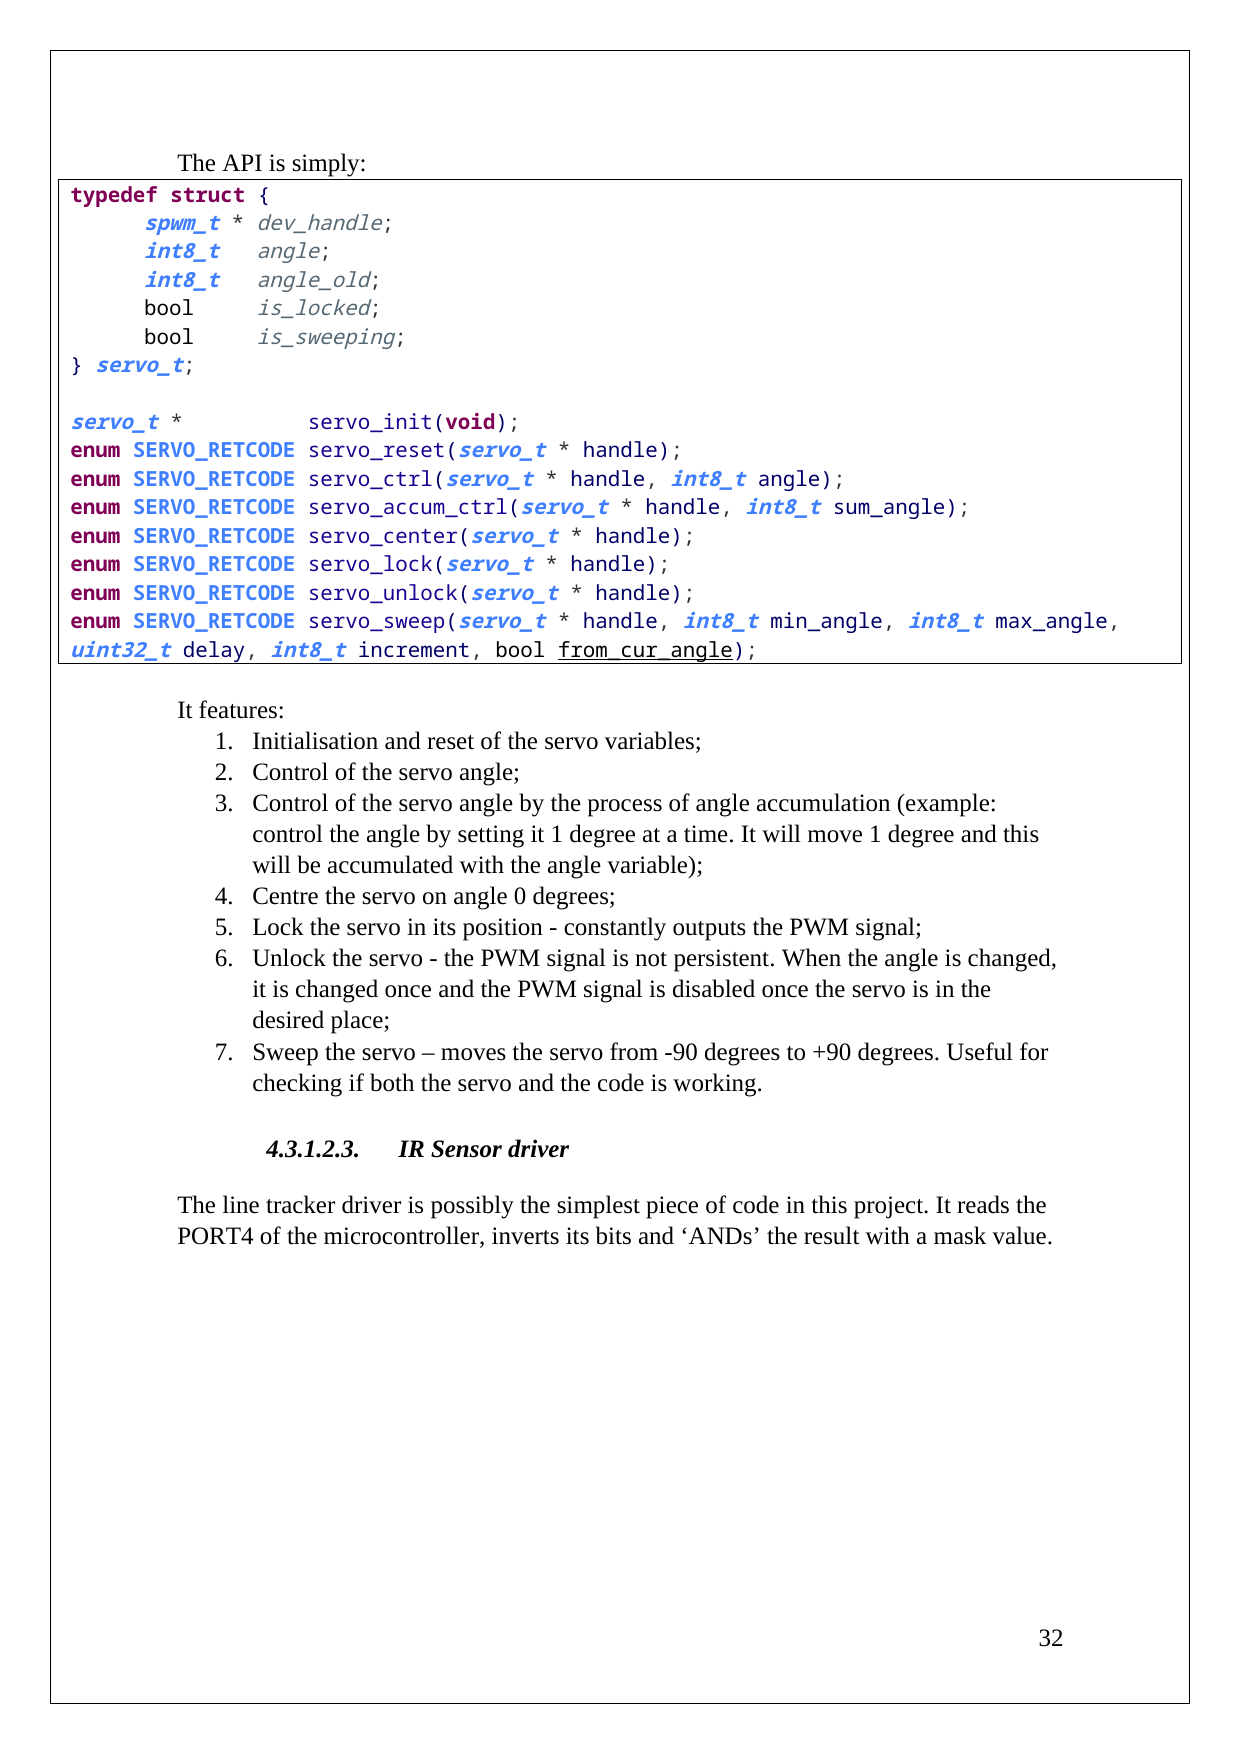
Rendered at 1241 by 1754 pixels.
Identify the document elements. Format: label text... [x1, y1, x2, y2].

list Unlock the servo - the PWM signal is not persistent. When the angle is changed, it is changed once and the PWM signal is disabled once the servo is in the desired place; [214, 943, 1063, 1034]
list Control of the servo angle by the process of angle accumulation (example: control the angle by setting it 1 degree at a time. It will move 1 degree and this will be accumulated with the angle variable); [214, 788, 1063, 879]
table_header typedef struct { spwm_t * dev_handle; int8_t angle; int8_t angle_old; bool is_locked; bool is_sweeping; } servo_t; servo_t * servo_init(void); enum SERVO_RETCODE servo_reset(servo_t * handle); enum SERVO_RETCODE servo_ctrl(servo_t * handle, int8_t angle); enum SERVO_RETCODE servo_accum_ctrl(servo_t * handle, int8_t sum_angle); enum SERVO_RETCODE servo_center(servo_t * handle); enum SERVO_RETCODE servo_lock(servo_t * handle); enum SERVO_RETCODE servo_unlock(servo_t * handle); enum SERVO_RETCODE servo_sweep(servo_t * handle, int8_t min_angle, int8_t max_angle, uint32_t delay, int8_t increment, bool from_cur_angle); [59, 180, 1181, 663]
list Initialisation and reset of the servo variables; [214, 726, 1063, 755]
subtitle IR Sensor driver [266, 1134, 1063, 1163]
list Sweep the servo – moves the servo from -90 degrees to +90 degrees. Useful for checking if both the servo and the code is working. [214, 1037, 1063, 1096]
text The line tracker driver is possibly the simplest piece of code in this project. It reads the PORT4 of the microcontroller, inverts its bits and ‘ANDs’ the result with a mask value. [177, 1190, 1063, 1250]
list Centre the servo on angle 0 degrees; [214, 881, 1063, 910]
text The API is simply: [177, 148, 1063, 176]
list Lock the servo in its position - constantly outputs the PWM signal; [214, 912, 1063, 941]
text It features: [177, 695, 1063, 724]
list Control of the servo angle; [214, 757, 1063, 786]
